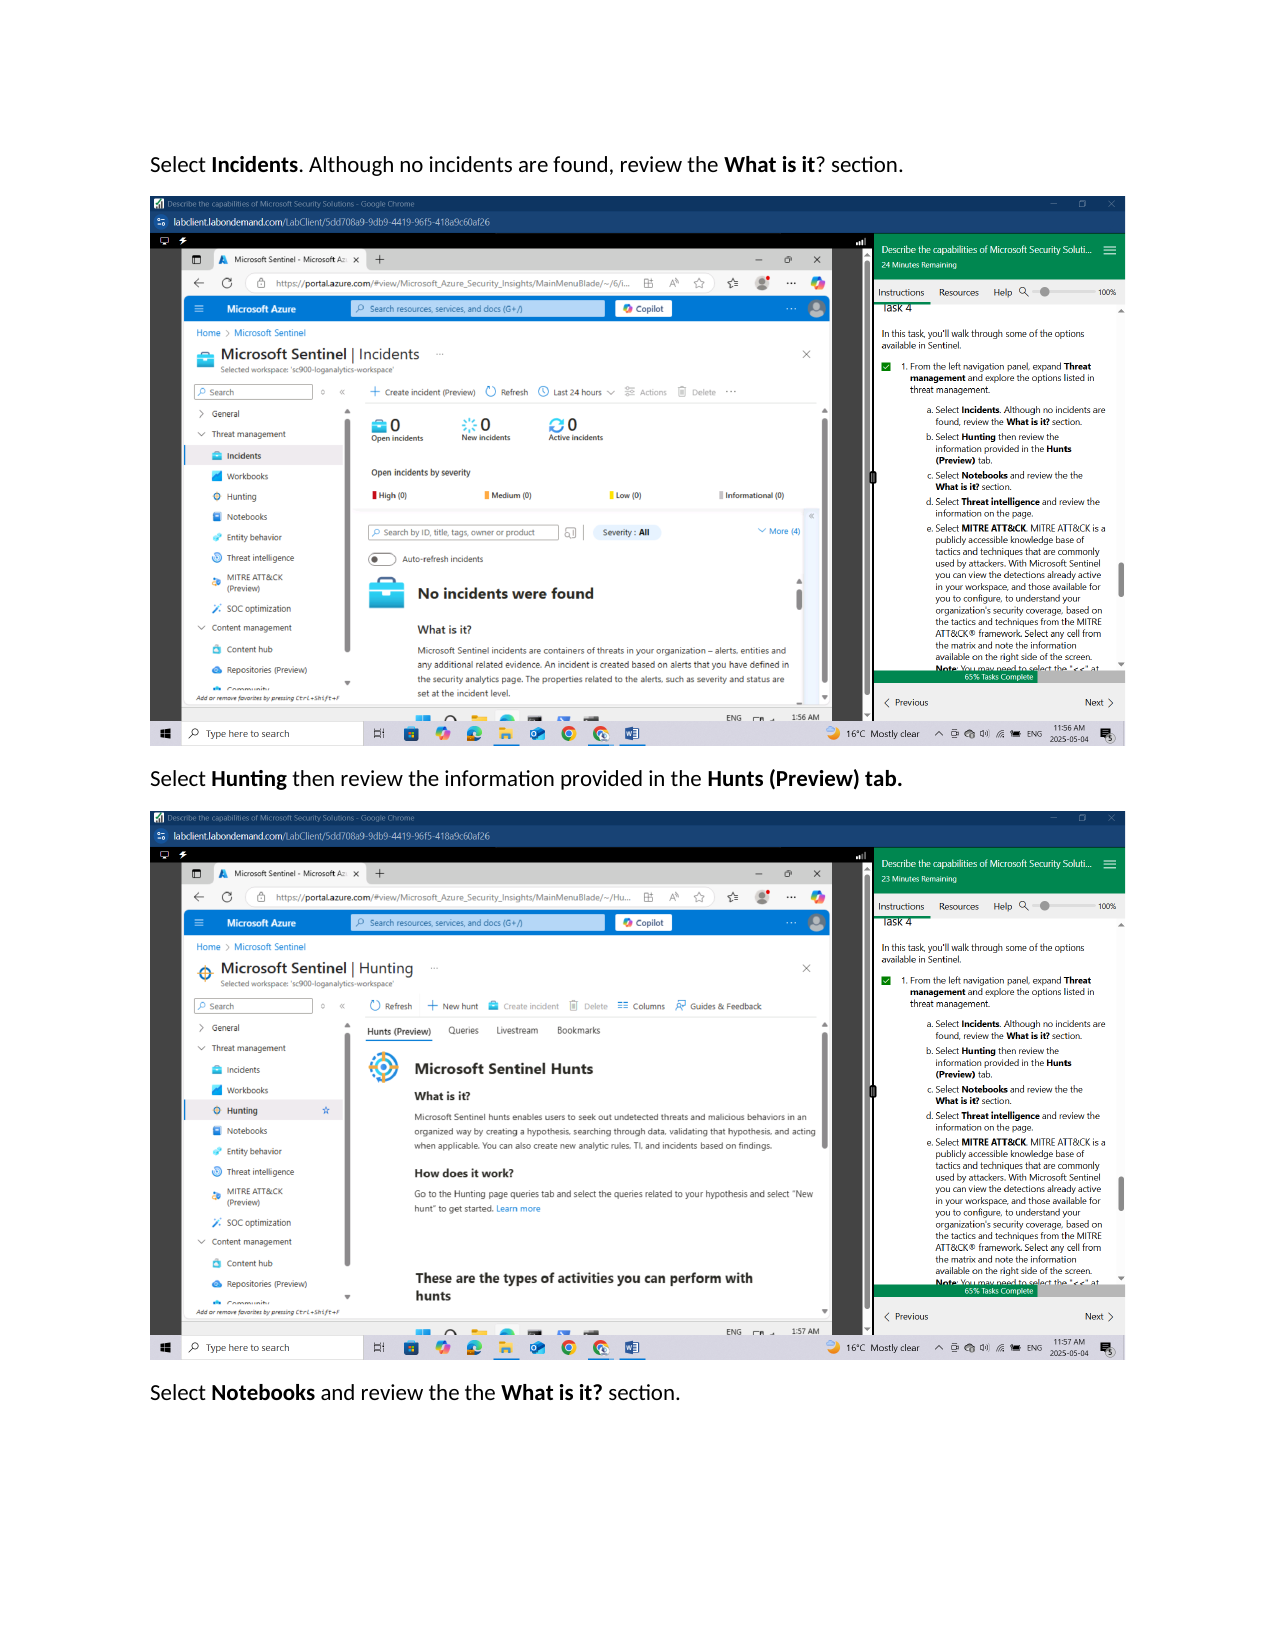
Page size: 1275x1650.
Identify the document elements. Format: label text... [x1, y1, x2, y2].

picture [150, 196, 1125, 746]
picture [150, 811, 1125, 1360]
text Select Hunting then review the information provided in the Hunts (Preview) tab. [150, 764, 1125, 792]
text Select Incidents. Although no incidents are found, review the What is it? section. [150, 150, 1125, 178]
text Select Notebooks and review the the What is it? section. [150, 1378, 1125, 1406]
